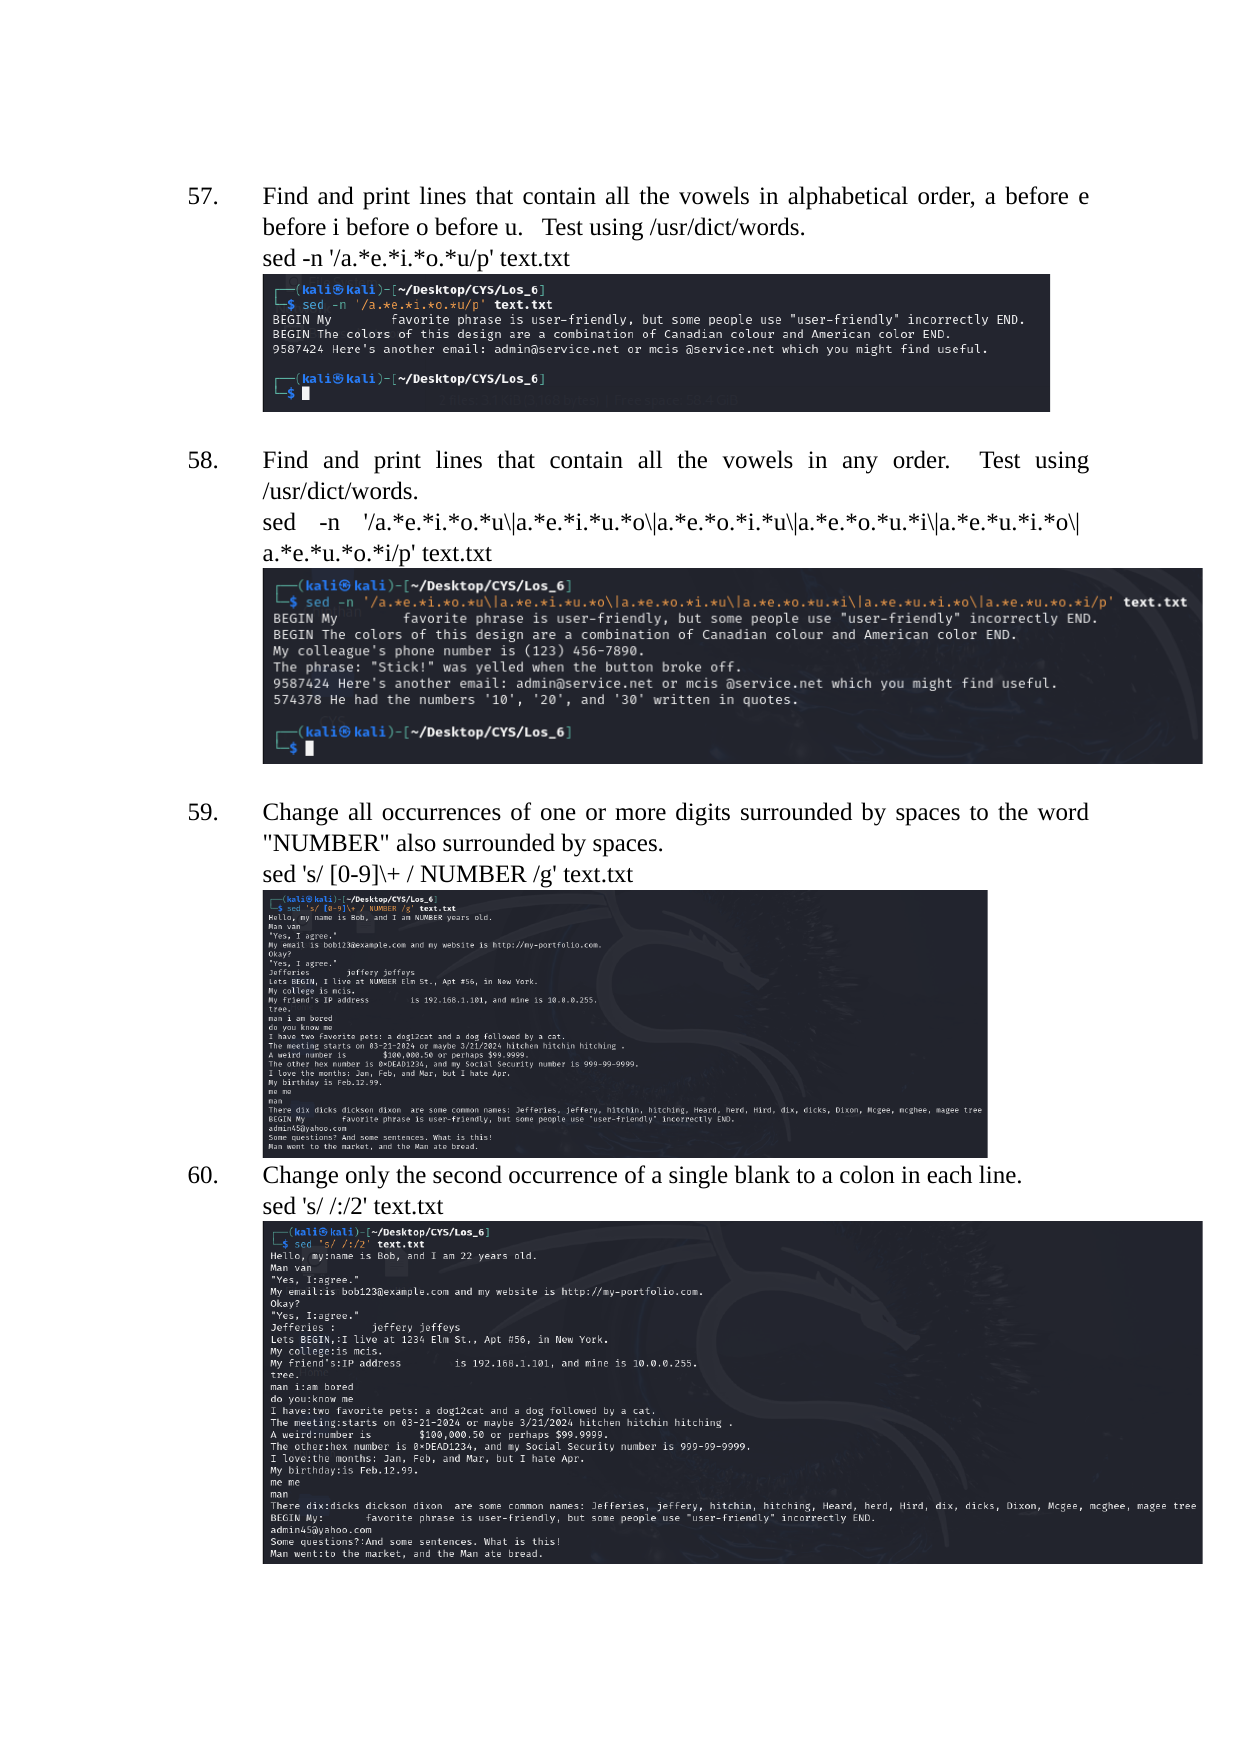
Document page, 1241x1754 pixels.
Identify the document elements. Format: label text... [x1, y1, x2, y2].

list Find and print lines that contain all the vowels in alphabetical order, a before e before i before o before u. Test using /usr/dict/words. [187, 181, 1090, 241]
list sed -n '/a.*e.*i.*o.*u/p' text.txt [262, 243, 1090, 272]
list Change all occurrences of one or more digits surrounded by spaces to the word "NUMBER" also surrounded by spaces. [187, 797, 1090, 857]
list sed -n '/a.*e.*i.*o.*u\|a.*e.*i.*u.*o\|a.*e.*o.*i.*u\|a.*e.*o.*u.*i\|a.*e.*u.*i.*o\|a.*e.*u.*o.*i/p' text.txt [262, 507, 1080, 567]
picture [262, 274, 1050, 412]
list sed 's/ /:/2' text.txt [262, 1191, 1090, 1219]
list Change only the second occurrence of a single blank to a colon in each line. [187, 1160, 1090, 1188]
picture [262, 890, 988, 1158]
picture [262, 568, 1203, 764]
list Find and print lines that contain all the vowels in any order. Test using /usr/dict/words. [187, 445, 1090, 504]
list sed 's/ [0-9]\+ / NUMBER /g' text.txt [262, 859, 1090, 888]
picture [262, 1221, 1203, 1564]
